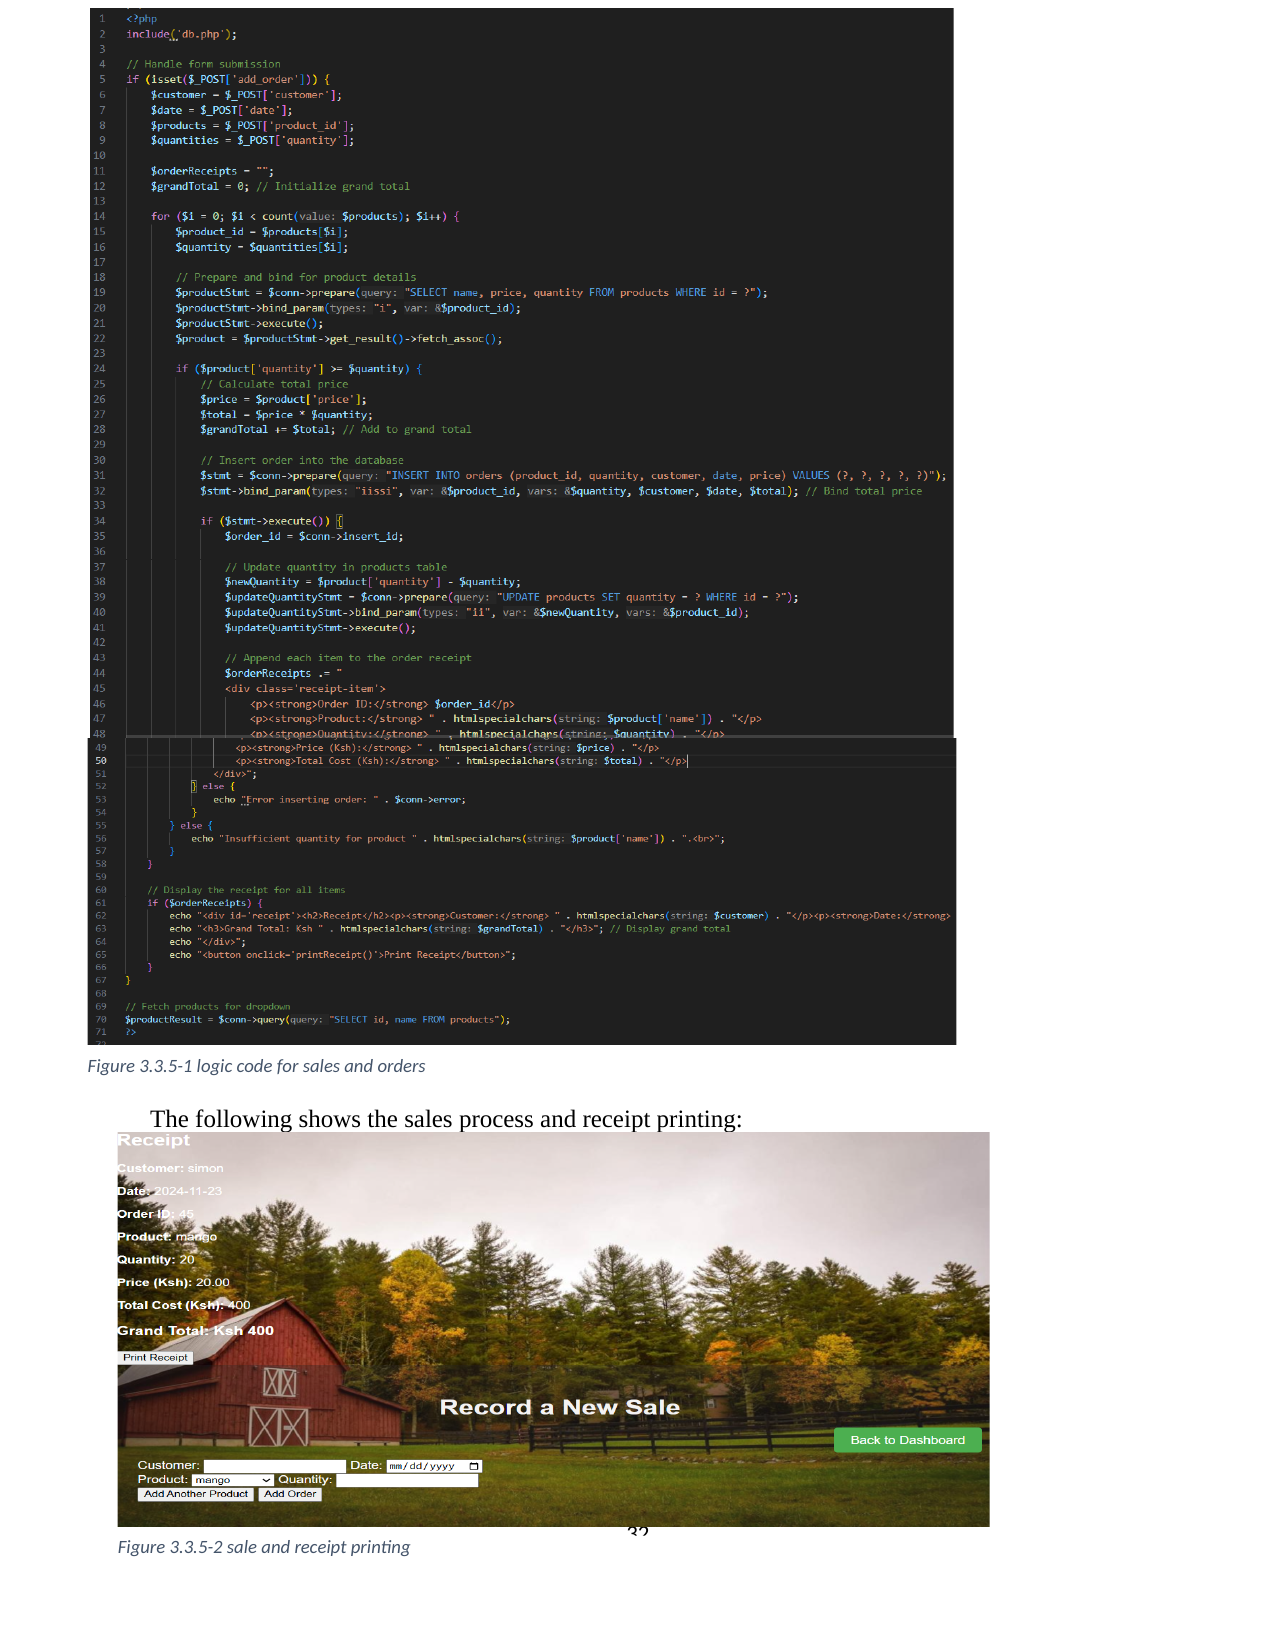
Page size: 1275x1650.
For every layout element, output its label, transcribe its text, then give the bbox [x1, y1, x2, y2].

text The following shows the sales process and receipt printing: [150, 1104, 1125, 1133]
picture [117, 1132, 990, 1527]
picture [87, 8, 957, 1045]
